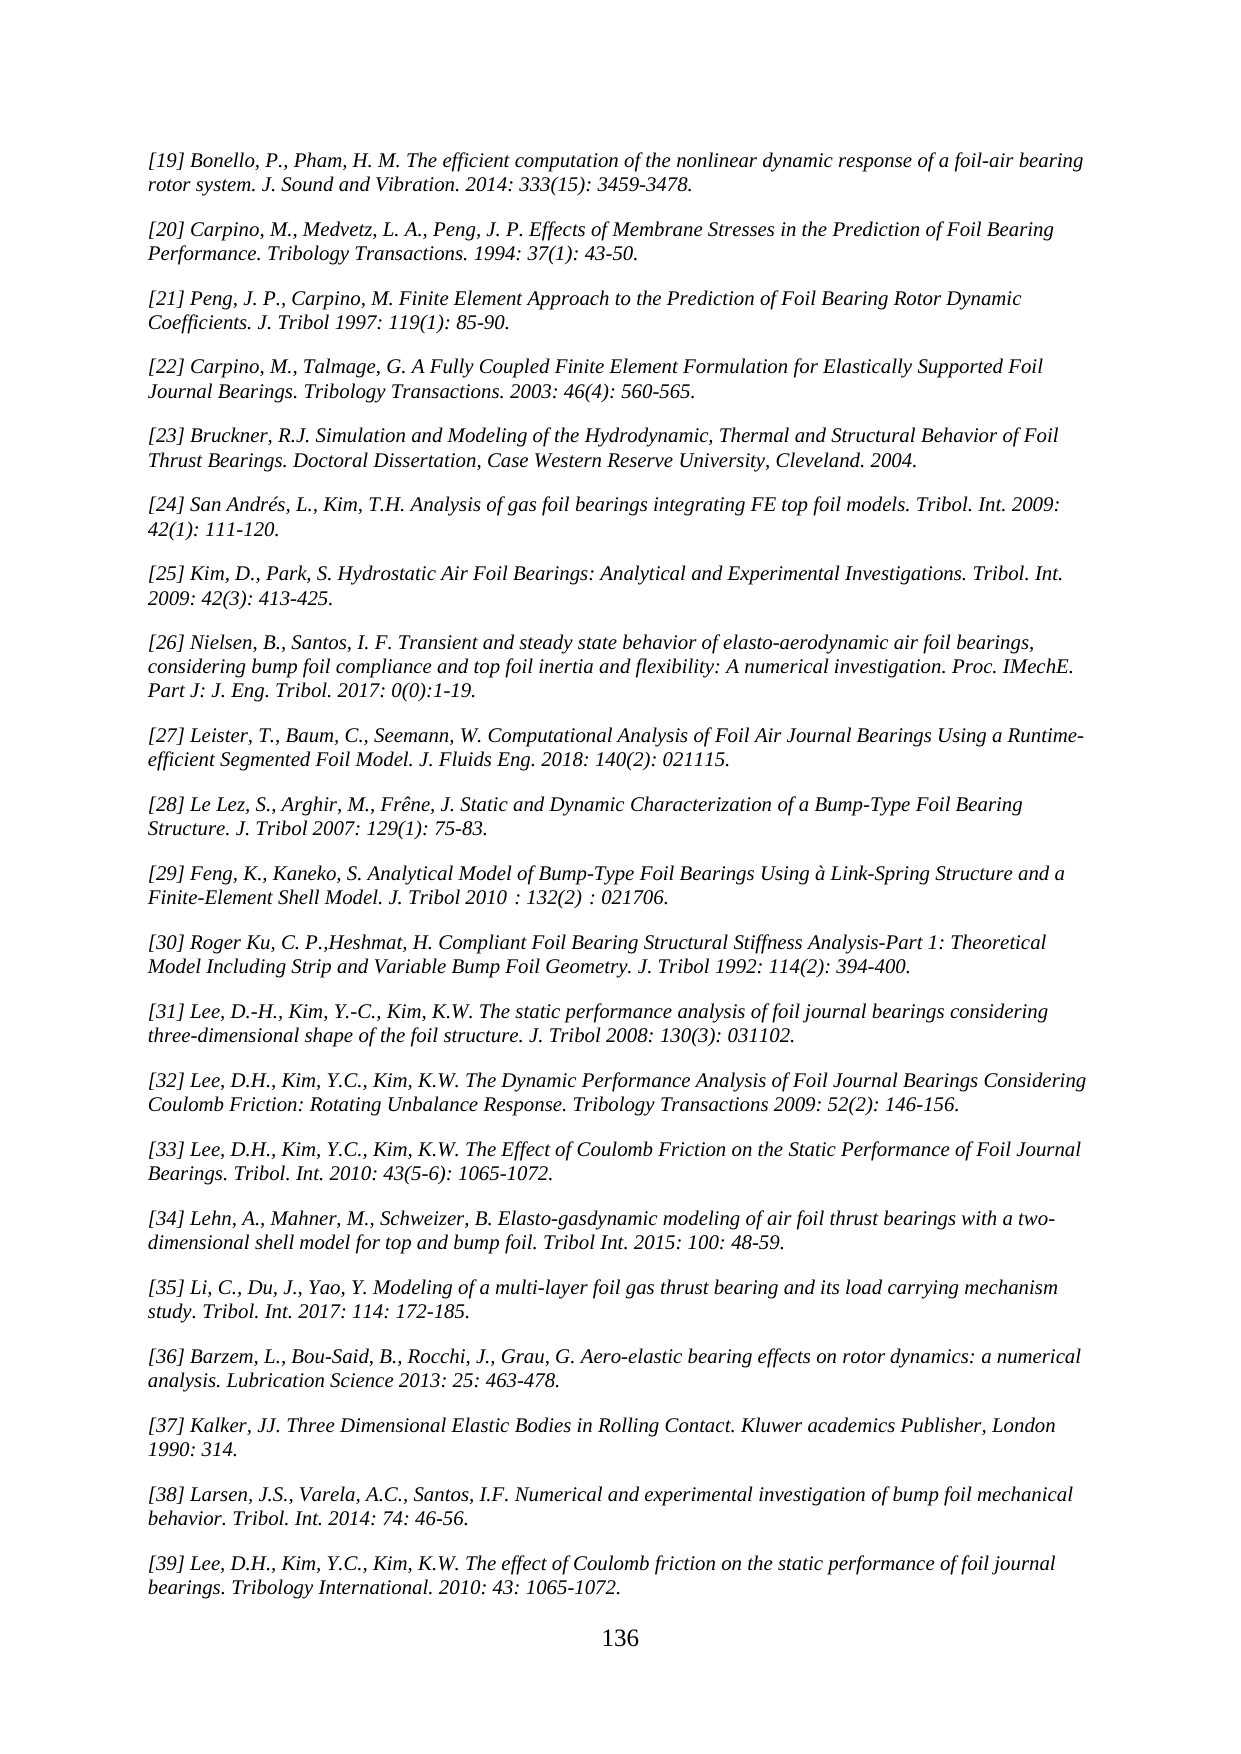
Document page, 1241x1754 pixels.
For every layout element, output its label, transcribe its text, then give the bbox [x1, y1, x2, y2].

text [24] San Andrés, L., Kim, T.H. Analysis of gas foil bearings integrating FE top foil models. Tribol. Int. 2009: 42(1): 111-120. [148, 492, 1093, 541]
text [25] Kim, D., Park, S. Hydrostatic Air Foil Bearings: Analytical and Experimental Investigations. Tribol. Int. 2009: 42(3): 413-425. [148, 561, 1093, 609]
text [19] Bonello, P., Pham, H. M. The efficient computation of the nonlinear dynamic response of a foil-air bearing rotor system. J. Sound and Vibration. 2014: 333(15): 3459-3478. [148, 148, 1093, 196]
text [34] Lehn, A., Mahner, M., Schweizer, B. Elasto-gasdynamic modeling of air foil thrust bearings with a two-dimensional shell model for top and bump foil. Tribol Int. 2015: 100: 48-59. [148, 1206, 1093, 1254]
text [33] Lee, D.H., Kim, Y.C., Kim, K.W. The Effect of Coulomb Friction on the Static Performance of Foil Journal Bearings. Tribol. Int. 2010: 43(5-6): 1065-1072. [148, 1137, 1093, 1185]
text [35] Li, C., Du, J., Yao, Y. Modeling of a multi-layer foil gas thrust bearing and its load carrying mechanism study. Tribol. Int. 2017: 114: 172-185. [148, 1275, 1093, 1323]
text [29] Feng, K., Kaneko, S. Analytical Model of Bump-Type Foil Bearings Using à Link-Spring Structure and a Finite-Element Shell Model. J. Tribol 2010 : 132(2) : 021706. [148, 861, 1093, 909]
text [26] Nielsen, B., Santos, I. F. Transient and steady state behavior of elasto-aerodynamic air foil bearings, considering bump foil compliance and top foil inertia and flexibility: A numerical investigation. Proc. IMechE. Part J: J. Eng. Tribol. 2017: 0(0):1-19. [148, 630, 1093, 702]
text [20] Carpino, M., Medvetz, L. A., Peng, J. P. Effects of Membrane Stresses in the Prediction of Foil Bearing Performance. Tribology Transactions. 1994: 37(1): 43-50. [148, 217, 1093, 265]
text [27] Leister, T., Baum, C., Seemann, W. Computational Analysis of Foil Air Journal Bearings Using a Runtime-efficient Segmented Foil Model. J. Fluids Eng. 2018: 140(2): 021115. [148, 723, 1093, 771]
text [36] Barzem, L., Bou-Said, B., Rocchi, J., Grau, G. Aero-elastic bearing effects on rotor dynamics: a numerical analysis. Lubrication Science 2013: 25: 463-478. [148, 1344, 1093, 1392]
text [30] Roger Ku, C. P.,Heshmat, H. Compliant Foil Bearing Structural Stiffness Analysis-Part 1: Theoretical Model Including Strip and Variable Bump Foil Geometry. J. Tribol 1992: 114(2): 394-400. [148, 930, 1093, 978]
text [38] Larsen, J.S., Varela, A.C., Santos, I.F. Numerical and experimental investigation of bump foil mechanical behavior. Tribol. Int. 2014: 74: 46-56. [148, 1482, 1093, 1530]
text [28] Le Lez, S., Arghir, M., Frêne, J. Static and Dynamic Characterization of a Bump-Type Foil Bearing Structure. J. Tribol 2007: 129(1): 75-83. [148, 792, 1093, 840]
text [31] Lee, D.-H., Kim, Y.-C., Kim, K.W. The static performance analysis of foil journal bearings considering three-dimensional shape of the foil structure. J. Tribol 2008: 130(3): 031102. [148, 999, 1093, 1047]
text [39] Lee, D.H., Kim, Y.C., Kim, K.W. The effect of Coulomb friction on the static performance of foil journal bearings. Tribology International. 2010: 43: 1065-1072. [148, 1551, 1093, 1599]
text [23] Bruckner, R.J. Simulation and Modeling of the Hydrodynamic, Thermal and Structural Behavior of Foil Thrust Bearings. Doctoral Dissertation, Case Western Reserve University, Cleveland. 2004. [148, 423, 1093, 472]
text [32] Lee, D.H., Kim, Y.C., Kim, K.W. The Dynamic Performance Analysis of Foil Journal Bearings Considering Coulomb Friction: Rotating Unbalance Response. Tribology Transactions 2009: 52(2): 146-156. [148, 1068, 1093, 1116]
text [37] Kalker, JJ. Three Dimensional Elastic Bodies in Rolling Contact. Kluwer academics Publisher, London 1990: 314. [148, 1413, 1093, 1461]
text [22] Carpino, M., Talmage, G. A Fully Coupled Finite Element Formulation for Elastically Supported Foil Journal Bearings. Tribology Transactions. 2003: 46(4): 560-565. [148, 354, 1093, 403]
text [21] Peng, J. P., Carpino, M. Finite Element Approach to the Prediction of Foil Bearing Rotor Dynamic Coefficients. J. Tribol 1997: 119(1): 85-90. [148, 286, 1093, 334]
